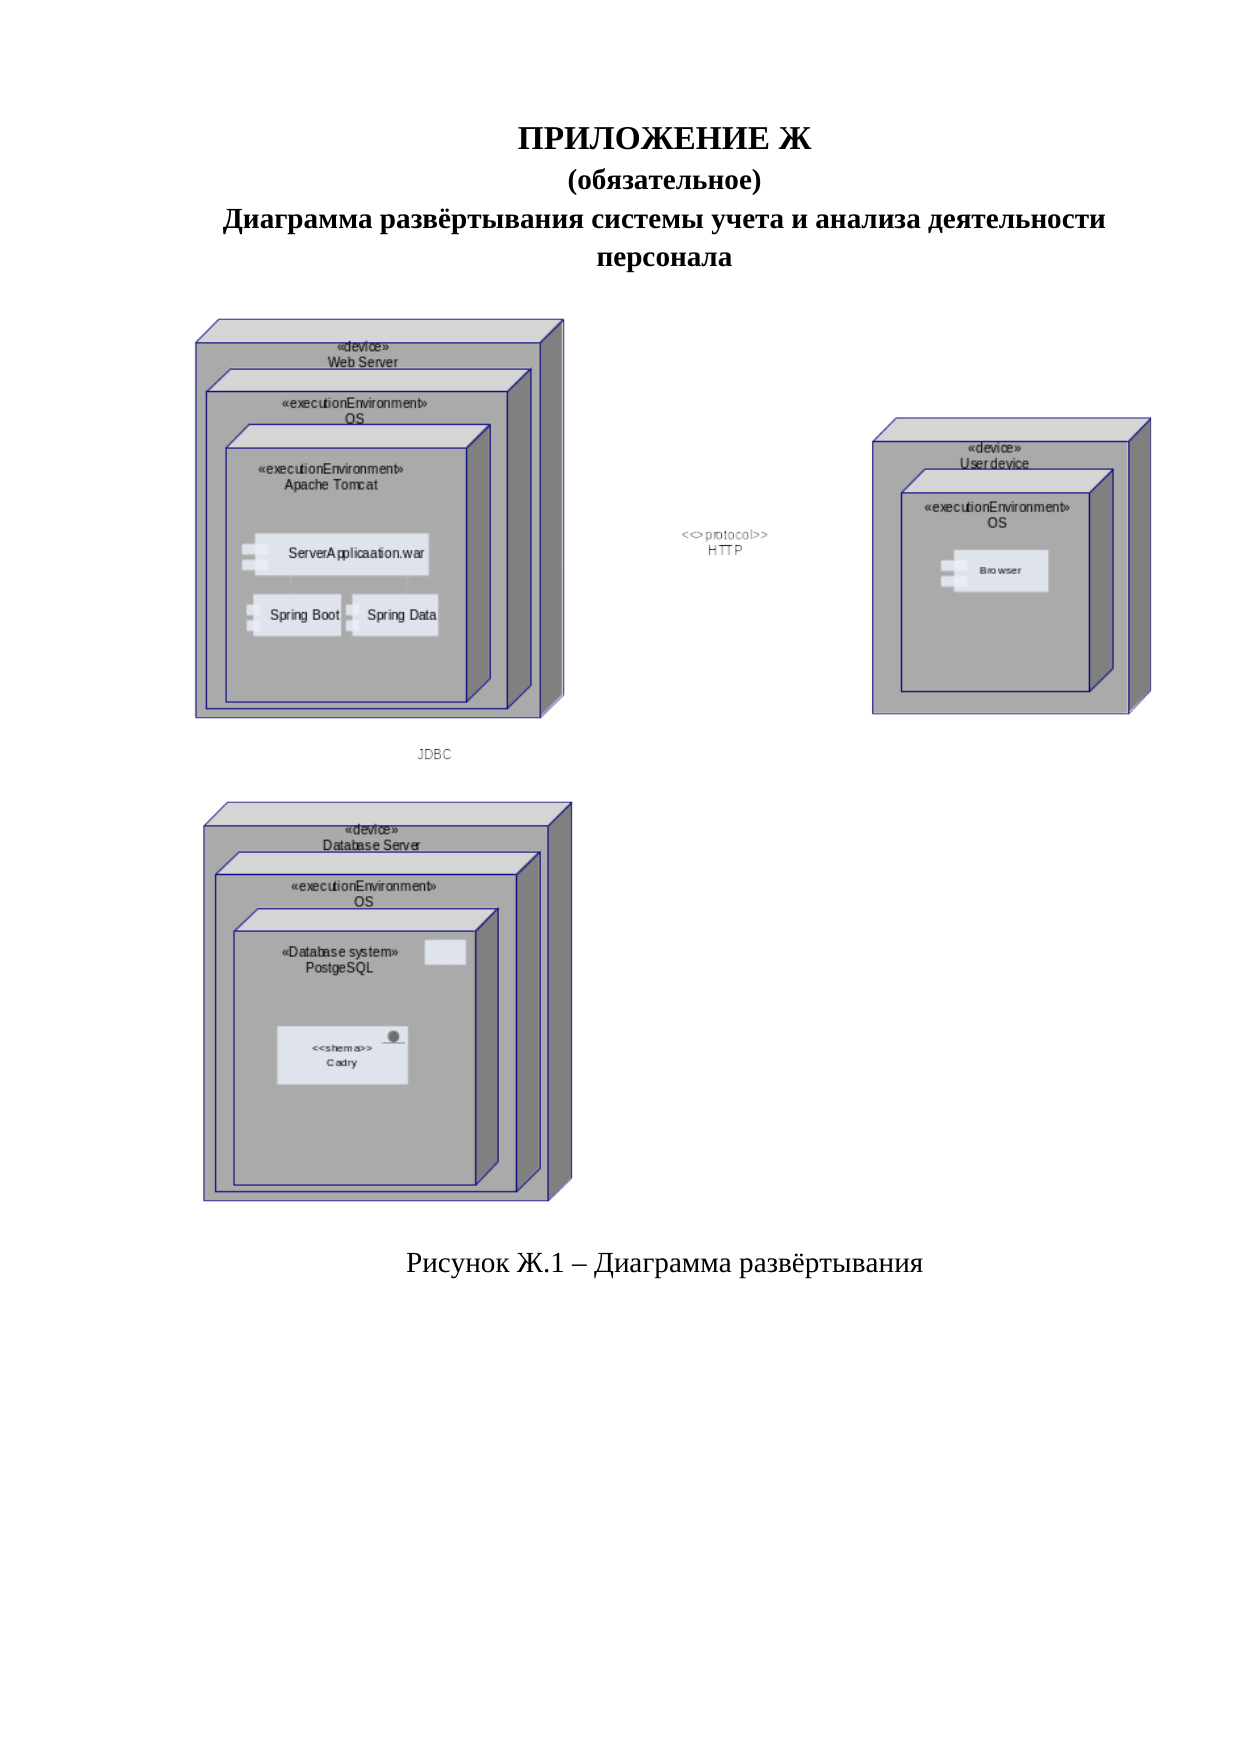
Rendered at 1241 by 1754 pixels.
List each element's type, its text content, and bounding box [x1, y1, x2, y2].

text Диаграмма развёртывания системы учета и анализа деятельности персонала [177, 201, 1152, 273]
text (обязательное) [177, 162, 1152, 196]
text ПРИЛОЖЕНИЕ Ж [177, 118, 1152, 156]
text Рисунок Ж.1 – Диаграмма развёртывания [177, 1245, 1152, 1278]
